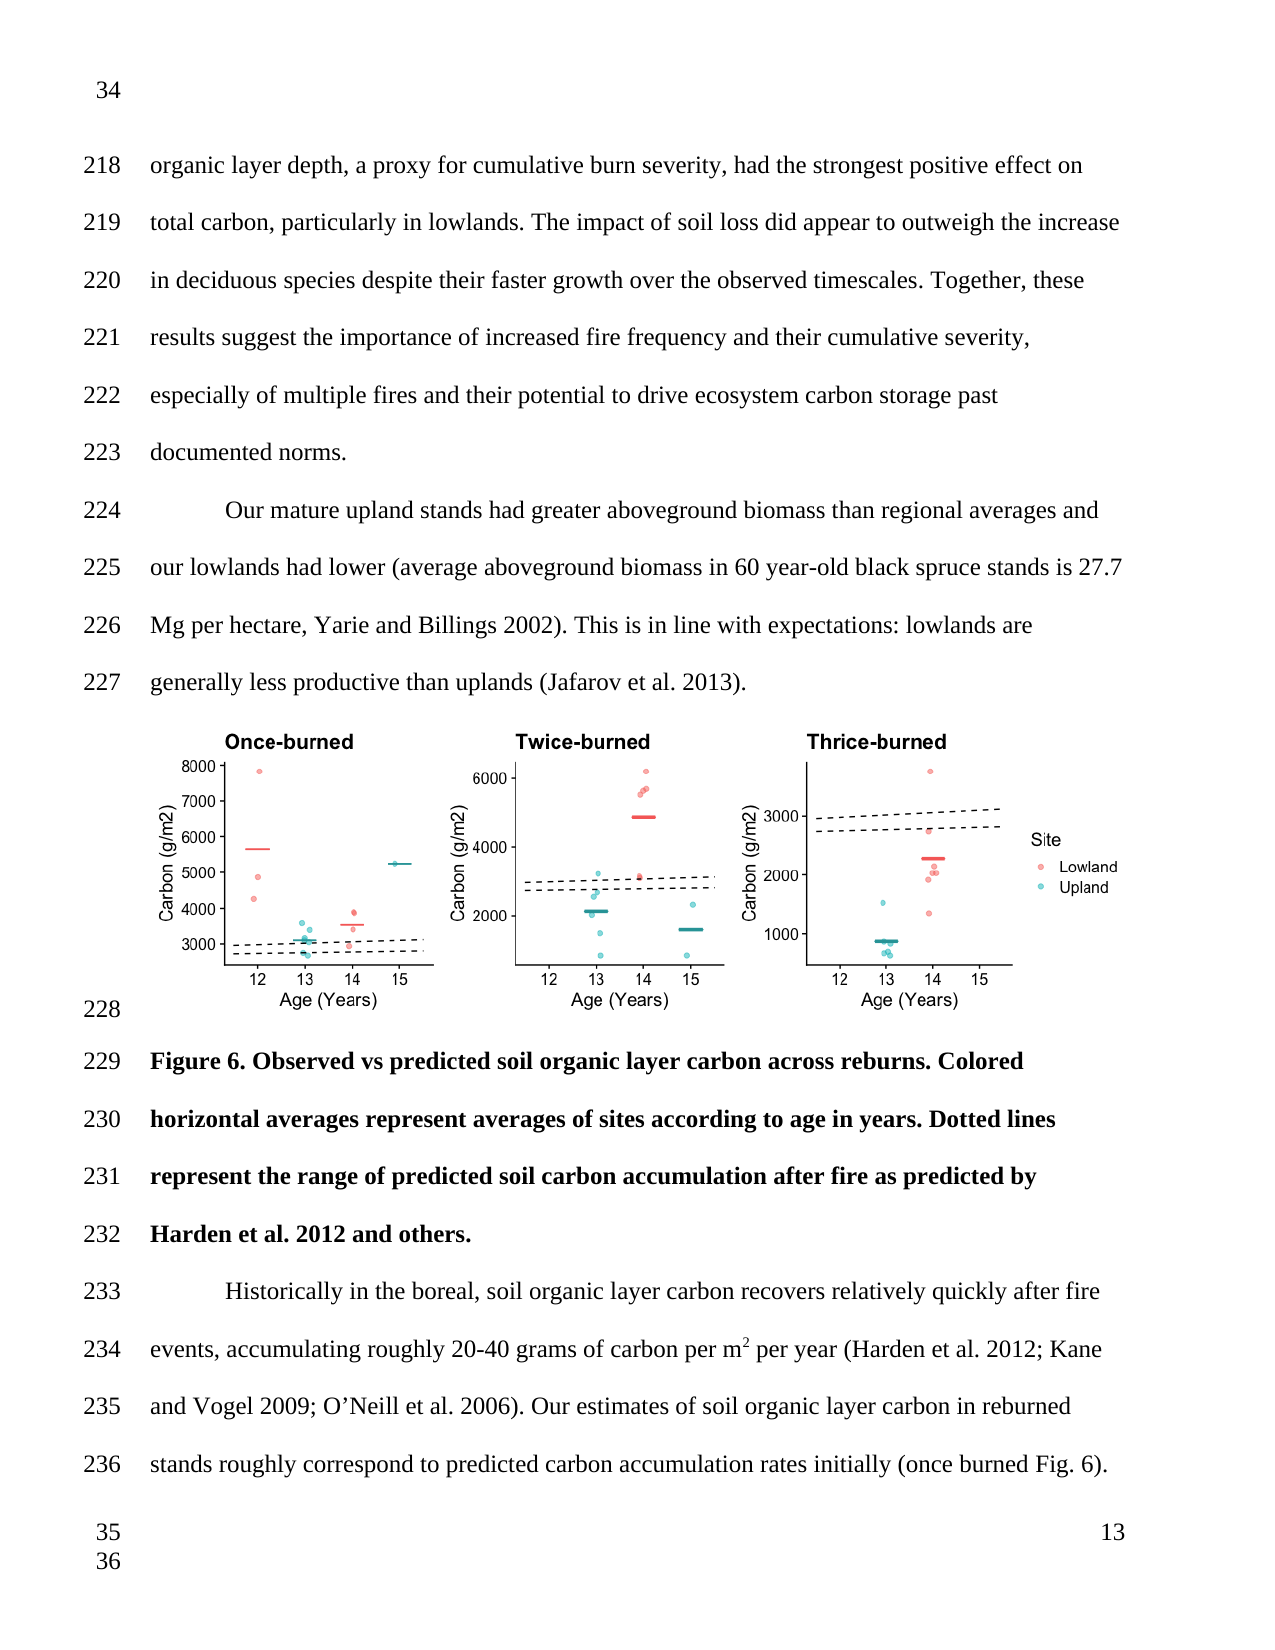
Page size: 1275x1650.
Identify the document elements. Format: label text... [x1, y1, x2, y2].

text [150, 150, 1125, 466]
text Our mature upland stands had greater aboveground biomass than regional averages and our lowlands had lower (average aboveground biomass in 60 year-old black spruce stands is 27.7 Mg per hectare, Yarie and Billings 2002). This is in line with expectations: lowlands are generally less productive than uplands (Jafarov et al. 2013). [150, 495, 1125, 696]
picture [150, 725, 1125, 1018]
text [150, 1276, 1125, 1477]
text Figure 6. Observed vs predicted soil organic layer carbon across reburns. Colored horizontal averages represent averages of sites according to age in years. Dotted lines represent the range of predicted soil carbon accumulation after fire as predicted by Harden et al. 2012 and others. [150, 1046, 1125, 1247]
